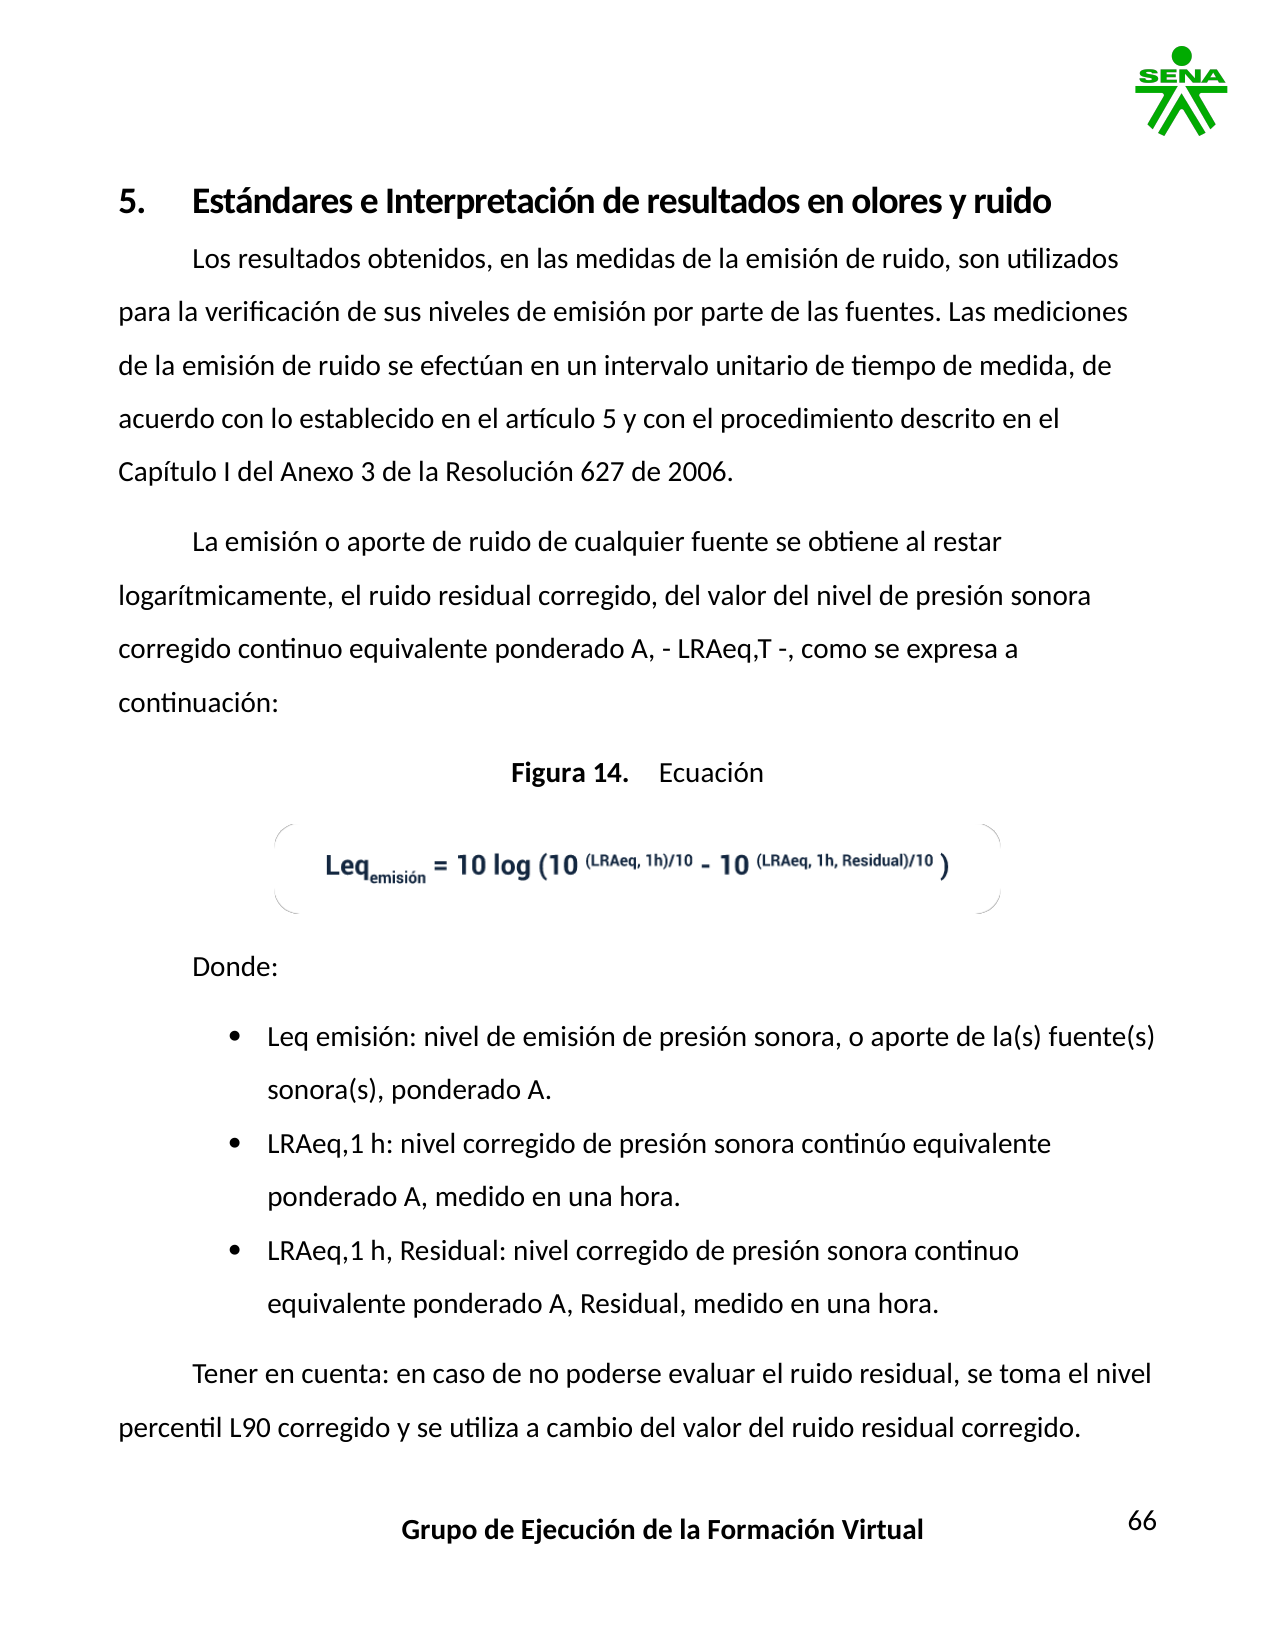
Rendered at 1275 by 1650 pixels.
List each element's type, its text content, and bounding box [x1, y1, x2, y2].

list Leq emisión: nivel de emisión de presión sonora, o aporte de la(s) fuente(s) sonora(s), ponderado A. [229, 1018, 1157, 1107]
list LRAeq,1 h, Residual: nivel corregido de presión sonora continuo equivalente ponderado A, Residual, medido en una hora. [229, 1232, 1157, 1321]
list LRAeq,1 h: nivel corregido de presión sonora continúo equivalente ponderado A, medido en una hora. [229, 1125, 1157, 1214]
text Donde: [118, 948, 1157, 983]
picture [1135, 46, 1228, 136]
text La emisión o aporte de ruido de cualquier fuente se obtiene al restar logarítmicamente, el ruido residual corregido, del valor del nivel de presión sonora corregido continuo equivalente ponderado A, - LRAeq,T -, como se expresa a continuación: [118, 523, 1157, 719]
subtitle Estándares e Interpretación de resultados en olores y ruido [118, 177, 1157, 223]
text Ecuación [118, 754, 1157, 789]
text Los resultados obtenidos, en las medidas de la emisión de ruido, son utilizados para la verificación de sus niveles de emisión por parte de las fuentes. Las mediciones de la emisión de ruido se efectúan en un intervalo unitario de tiempo de medida, de acuerdo con lo establecido en el artículo 5 y con el procedimiento descrito en el Capítulo I del Anexo 3 de la Resolución 627 de 2006. [118, 240, 1157, 489]
text Tener en cuenta: en caso de no poderse evaluar el ruido residual, se toma el nivel percentil L90 corregido y se utiliza a cambio del valor del ruido residual corregido. [118, 1355, 1157, 1444]
picture [274, 824, 1001, 914]
